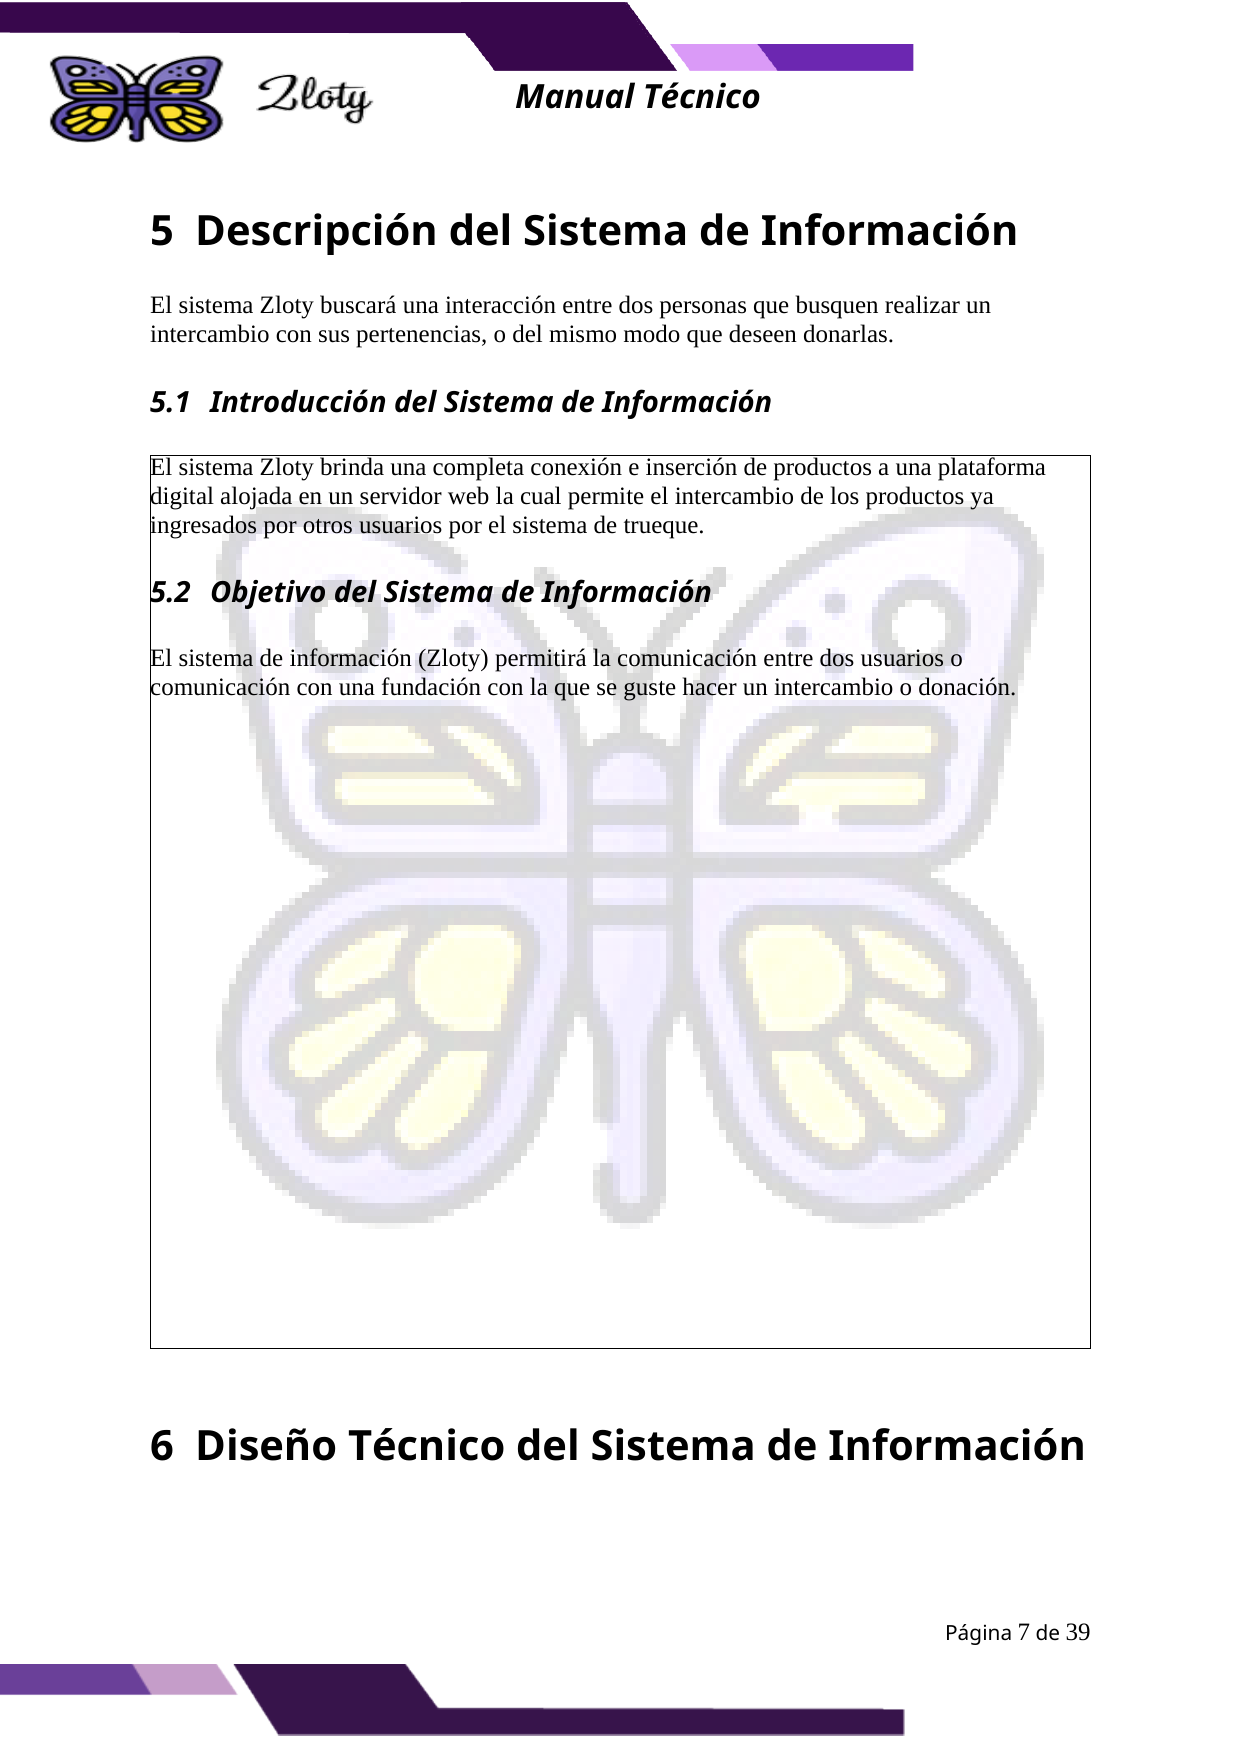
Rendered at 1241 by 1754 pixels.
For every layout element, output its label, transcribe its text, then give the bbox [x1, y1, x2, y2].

subtitle Introducción del Sistema de Información [150, 381, 1090, 421]
subtitle Diseño Técnico del Sistema de Información [150, 1416, 1090, 1472]
text El sistema Zloty buscará una interacción entre dos personas que busquen realizar un intercambio con sus pertenencias, o del mismo modo que deseen donarlas. [150, 291, 1090, 348]
subtitle Descripción del Sistema de Información [150, 201, 1090, 257]
picture [0, 2, 914, 166]
picture [0, 1664, 905, 1736]
text El sistema de información (Zloty) permitirá la comunicación entre dos usuarios o comunicación con una fundación con la que se guste hacer un intercambio o donación. [150, 643, 1090, 701]
subtitle Objetivo del Sistema de Información [150, 572, 1090, 611]
text El sistema Zloty brinda una completa conexión e inserción de productos a una plataforma digital alojada en un servidor web la cual permite el intercambio de los productos ya ingresados por otros usuarios por el sistema de trueque. [150, 452, 1090, 539]
